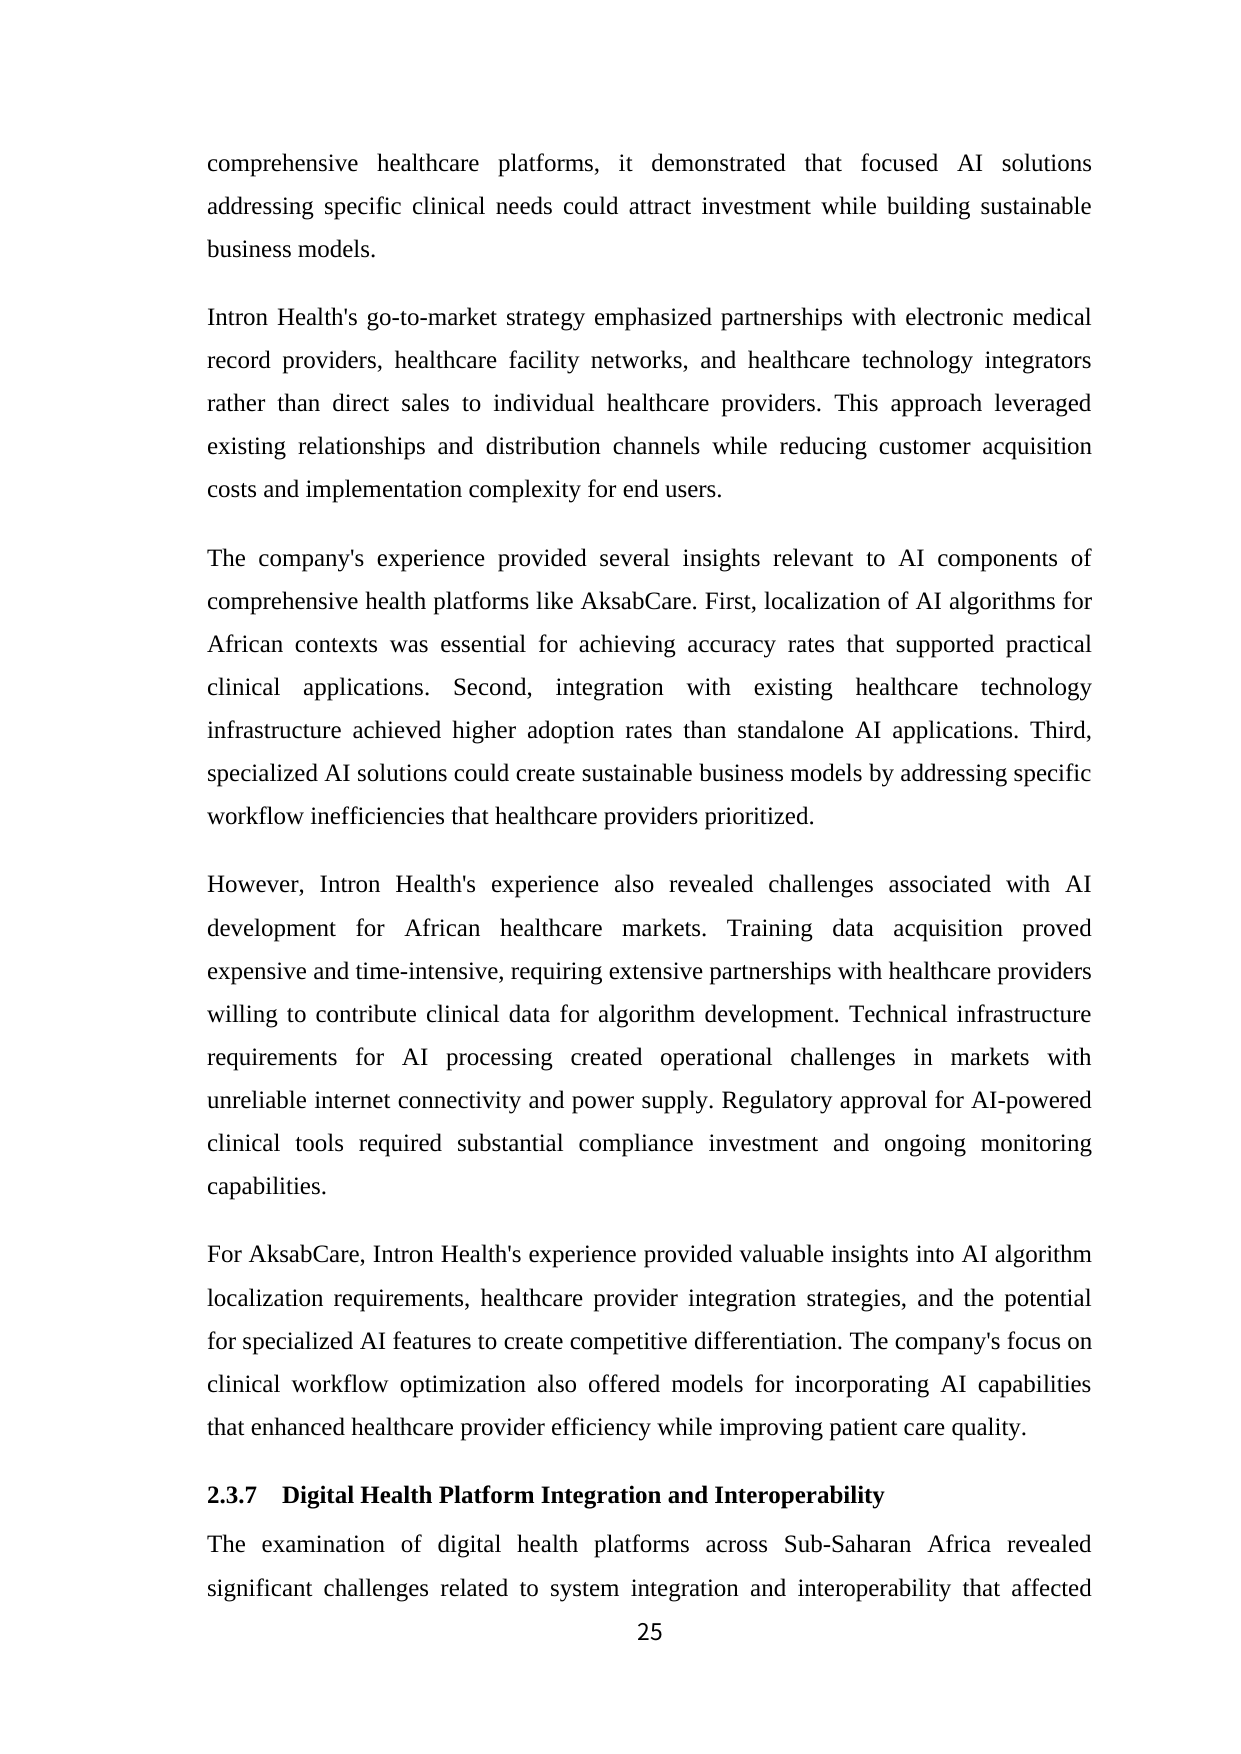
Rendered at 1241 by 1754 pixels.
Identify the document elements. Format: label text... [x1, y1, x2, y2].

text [207, 1529, 1092, 1601]
text Intron Health's go-to-market strategy emphasized partnerships with electronic medical record providers, healthcare facility networks, and healthcare technology integrators rather than direct sales to individual healthcare providers. This approach leveraged existing relationships and distribution channels while reducing customer acquisition costs and implementation complexity for end users. [207, 302, 1092, 503]
subtitle 2.3.7 Digital Health Platform Integration and Interoperability [207, 1480, 1092, 1509]
text The company's experience provided several insights relevant to AI components of comprehensive health platforms like AksabCare. First, localization of AI algorithms for African contexts was essential for achieving accuracy rates that supported practical clinical applications. Second, integration with existing healthcare technology infrastructure achieved higher adoption rates than standalone AI applications. Third, specialized AI solutions could create sustainable business models by addressing specific workflow inefficiencies that healthcare providers prioritized. [207, 543, 1092, 830]
text However, Intron Health's experience also revealed challenges associated with AI development for African healthcare markets. Training data acquisition proved expensive and time-intensive, requiring extensive partnerships with healthcare providers willing to contribute clinical data for algorithm development. Technical infrastructure requirements for AI processing created operational challenges in markets with unreliable internet connectivity and power supply. Regulatory approval for AI-powered clinical tools required substantial compliance investment and ongoing monitoring capabilities. [207, 869, 1092, 1200]
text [207, 148, 1092, 263]
text For AksabCare, Intron Health's experience provided valuable insights into AI algorithm localization requirements, healthcare provider integration strategies, and the potential for specialized AI features to create competitive differentiation. The company's focus on clinical workflow optimization also offered models for incorporating AI capabilities that enhanced healthcare provider efficiency while improving patient care quality. [207, 1239, 1092, 1441]
